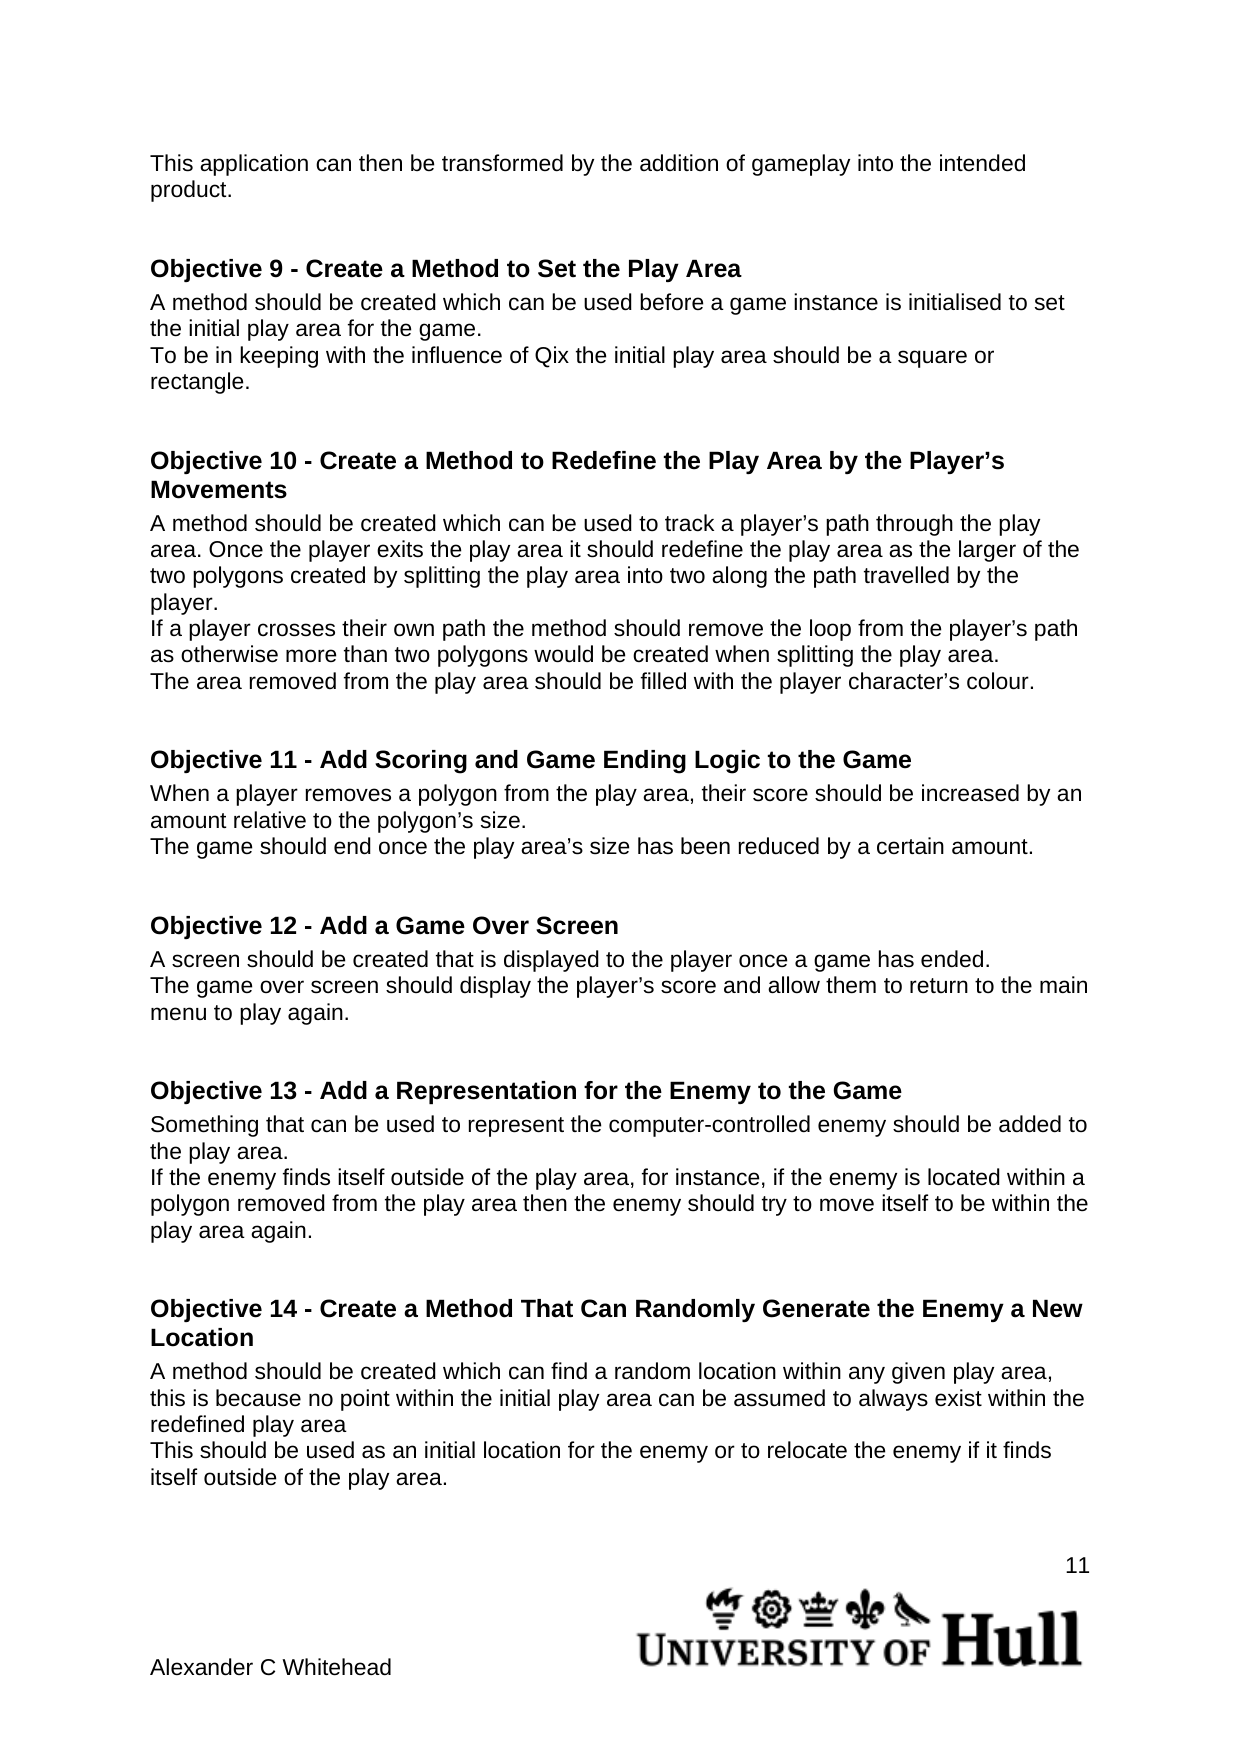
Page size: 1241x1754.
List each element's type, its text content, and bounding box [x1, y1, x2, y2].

text When a player removes a polygon from the play area, their score should be increased by an amount relative to the polygon’s size. [150, 780, 1090, 833]
text If the enemy finds itself outside of the play area, for instance, if the enemy is located within a polygon removed from the play area then the enemy should try to move itself to be within the play area again. [150, 1164, 1090, 1243]
subtitle Objective 13 - Add a Representation for the Enemy to the Game [150, 1076, 1090, 1105]
picture [630, 1578, 1091, 1676]
subtitle Objective 12 - Add a Game Over Screen [150, 911, 1090, 939]
subtitle Objective 14 - Create a Method That Can Randomly Generate the Enemy a New Location [150, 1294, 1090, 1352]
text A method should be created which can find a random location within any given play area, this is because no point within the initial play area can be assumed to always exist within the redefined play area [150, 1358, 1090, 1437]
text A method should be created which can be used to track a player’s path through the play area. Once the player exits the play area it should redefine the play area as the larger of the two polygons created by splitting the play area into two along the path travelled by the player. [150, 509, 1090, 615]
text If a player crosses their own path the method should remove the loop from the player’s path as otherwise more than two polygons would be created when splitting the play area. [150, 615, 1090, 668]
text A method should be created which can be used before a game instance is initialised to set the initial play area for the game. [150, 289, 1090, 342]
text The area removed from the play area should be filled with the player character’s colour. [150, 668, 1090, 694]
text This should be used as an initial location for the enemy or to relocate the enemy if it finds itself outside of the play area. [150, 1437, 1090, 1490]
subtitle Objective 9 - Create a Method to Set the Play Area [150, 254, 1090, 283]
text This application can then be transformed by the addition of gameplay into the intended product. [150, 150, 1090, 203]
text Something that can be used to represent the computer-controlled enemy should be added to the play area. [150, 1111, 1090, 1164]
text A screen should be created that is displayed to the player once a game has ended. [150, 946, 1090, 972]
subtitle Objective 11 - Add Scoring and Game Ending Logic to the Game [150, 745, 1090, 774]
text The game should end once the play area’s size has been reduced by a certain amount. [150, 833, 1090, 859]
subtitle Objective 10 - Create a Method to Redefine the Play Area by the Player’s Movements [150, 446, 1090, 503]
text To be in keeping with the influence of Qix the initial play area should be a square or rectangle. [150, 342, 1090, 394]
text The game over screen should display the player’s score and allow them to return to the main menu to play again. [150, 972, 1090, 1025]
